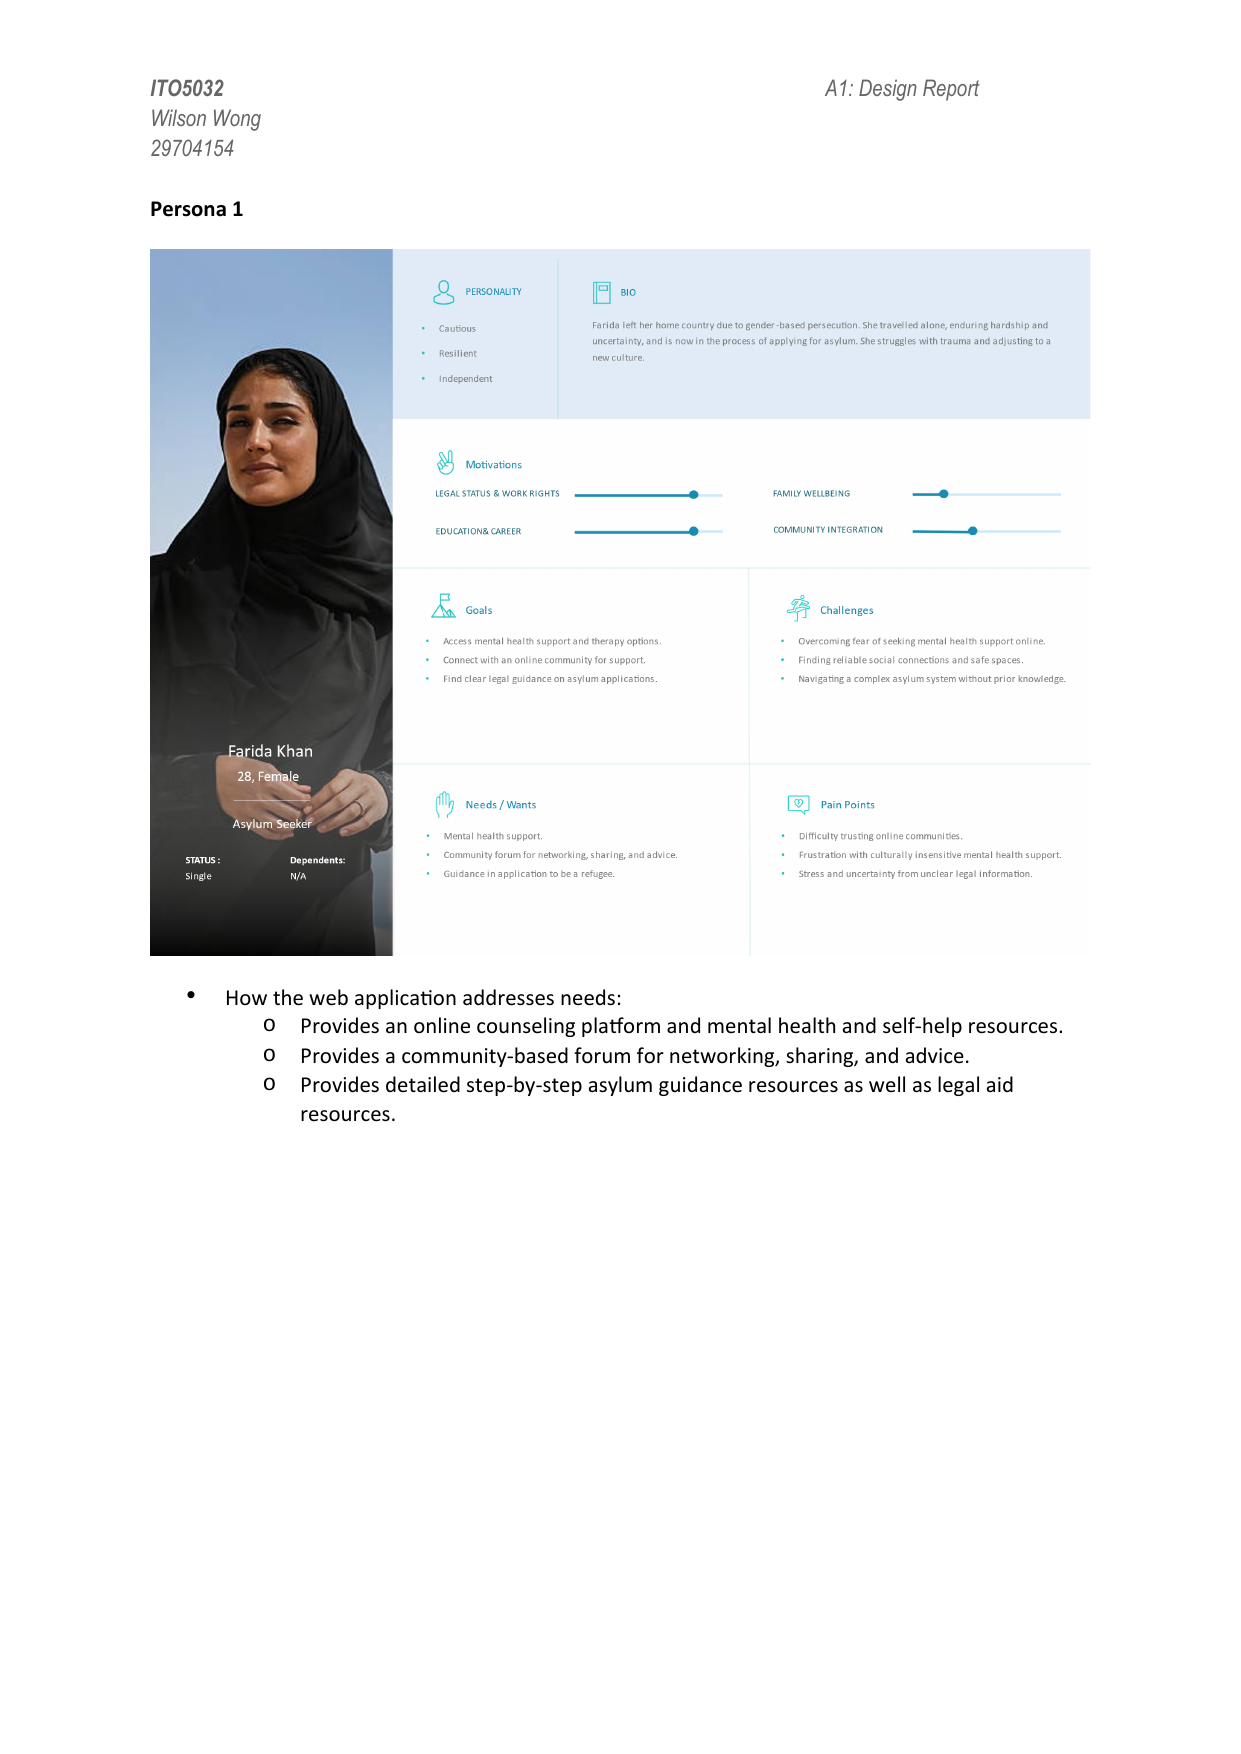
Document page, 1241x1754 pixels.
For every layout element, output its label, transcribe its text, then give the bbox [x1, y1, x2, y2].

picture [150, 249, 1091, 956]
list Provides a community-based forum for networking, sharing, and advice. [262, 1040, 1090, 1069]
list How the web application addresses needs: [187, 983, 1090, 1011]
list Provides an online counseling platform and mental health and self-help resources. [262, 1011, 1090, 1040]
text Persona 1 [150, 194, 1090, 222]
list Provides detailed step-by-step asylum guidance resources as well as legal aid resources. [262, 1069, 1090, 1127]
